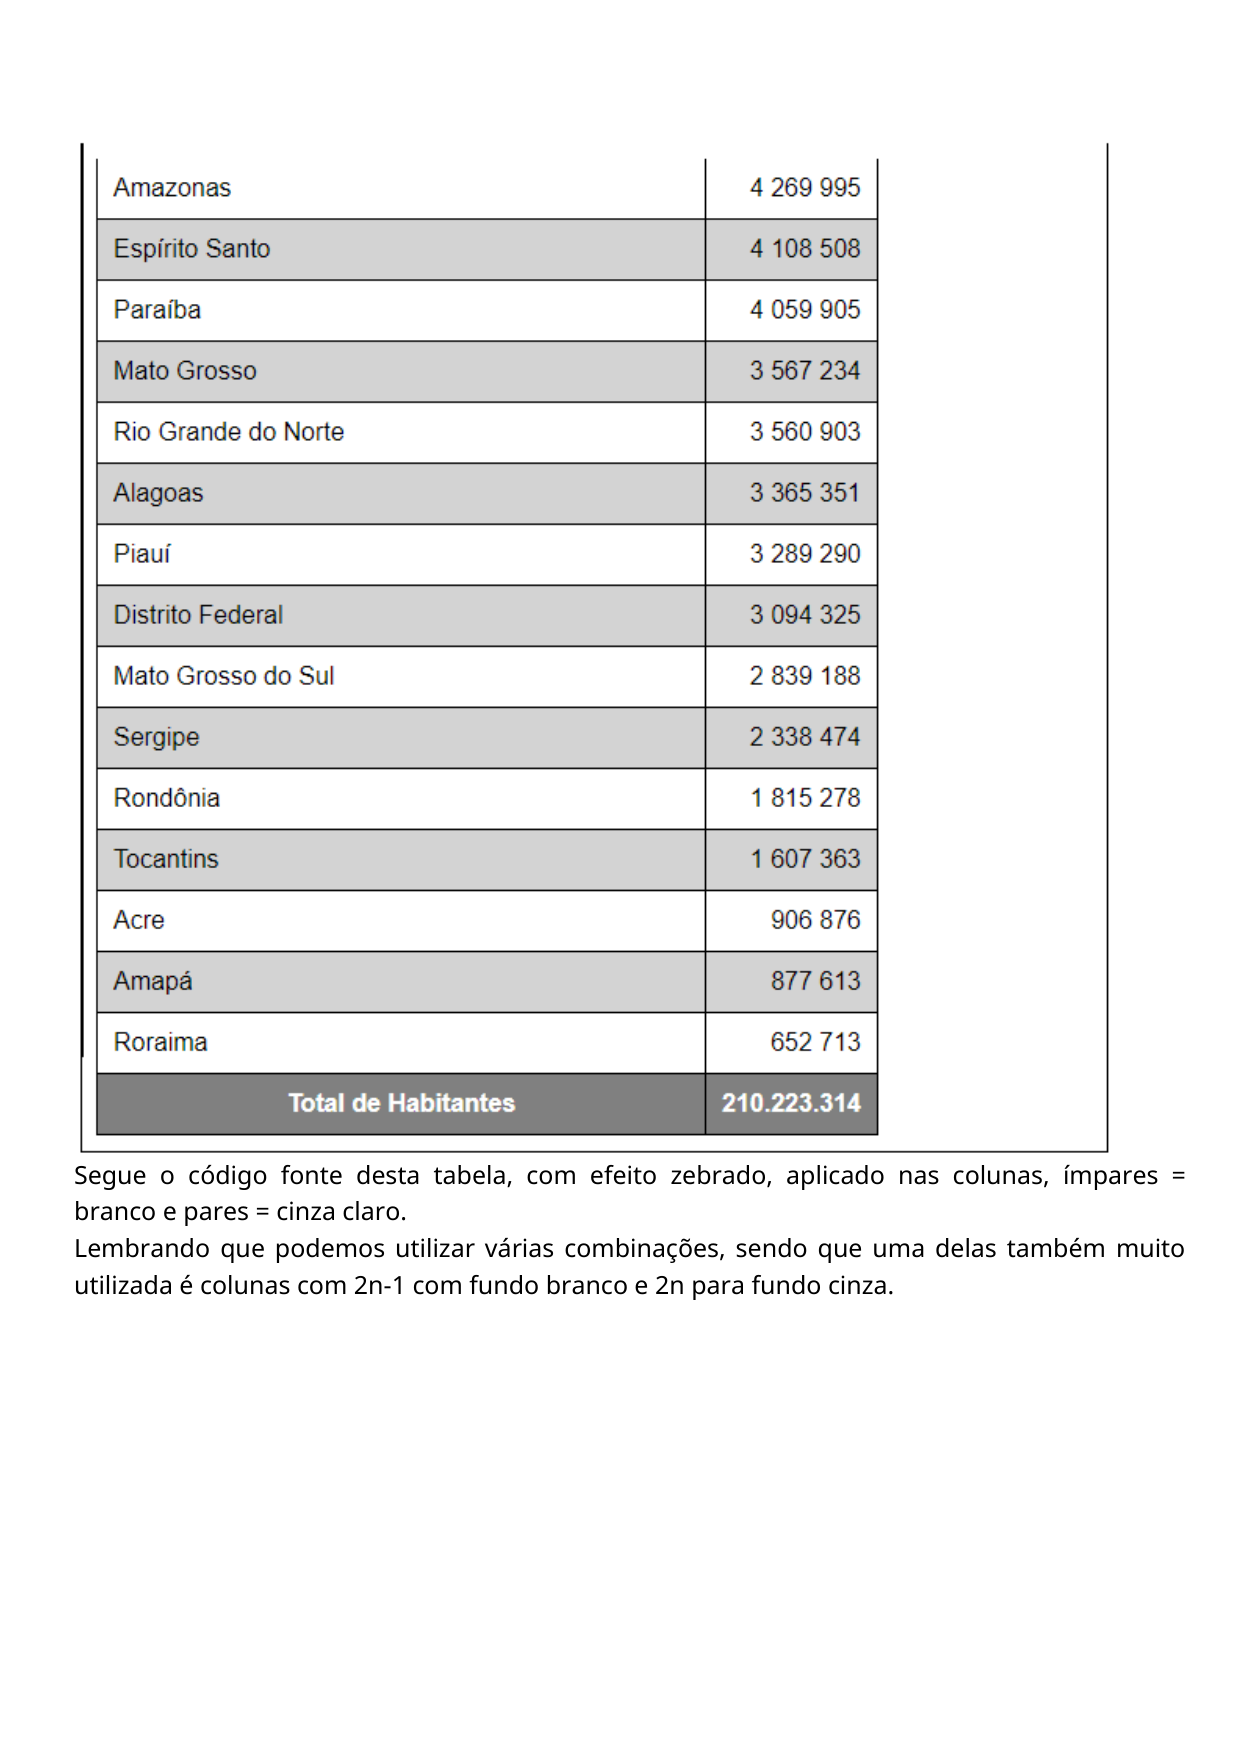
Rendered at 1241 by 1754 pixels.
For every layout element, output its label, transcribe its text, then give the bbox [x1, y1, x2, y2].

text Segue o código fonte desta tabela, com efeito zebrado, aplicado nas colunas, ímpares = branco e pares = cinza claro. [74, 1191, 1187, 1228]
text Lembrando que podemos utilizar várias combinações, sendo que uma delas também muito utilizada é colunas com 2n-1 com fundo branco e 2n para fundo cinza. [74, 1265, 1187, 1302]
picture [73, 73, 1118, 1156]
